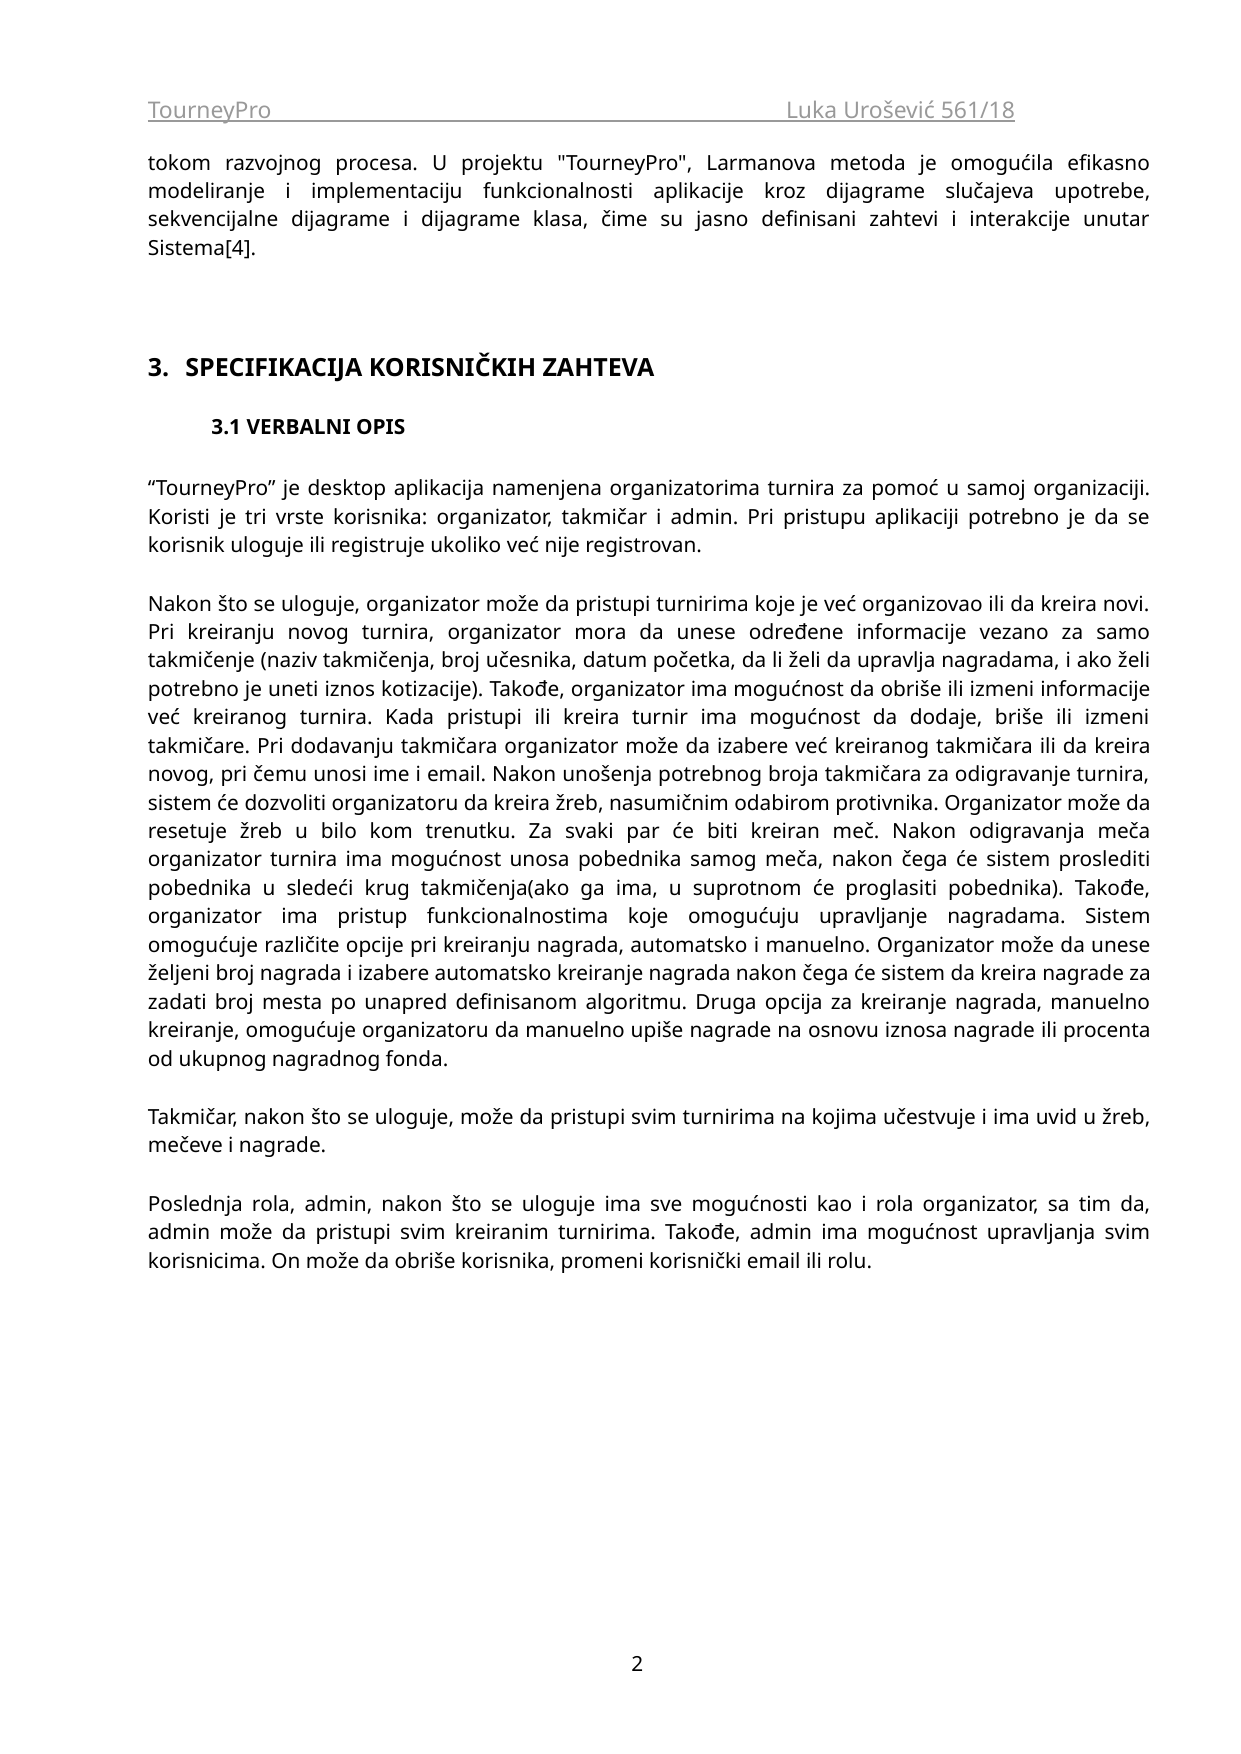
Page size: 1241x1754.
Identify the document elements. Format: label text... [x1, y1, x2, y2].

text Takmičar, nakon što se uloguje, može da pristupi svim turnirima na kojima učestvuje i ima uvid u žreb, mečeve i nagrade. [148, 1102, 1152, 1159]
text Poslednja rola, admin, nakon što se uloguje ima sve mogućnosti kao i rola organizator, sa tim da, admin može da pristupi svim kreiranim turnirima. Takođe, admin ima mogućnost upravljanja svim korisnicima. On može da obriše korisnika, promeni korisnički email ili rolu. [148, 1189, 1152, 1274]
text Nakon što se uloguje, organizator može da pristupi turnirima koje je već organizovao ili da kreira novi. Pri kreiranju novog turnira, organizator mora da unese određene informacije vezano za samo takmičenje (naziv takmičenja, broj učesnika, datum početka, da li želi da upravlja nagradama, i ako želi potrebno je uneti iznos kotizacije). Takođe, organizator ima mogućnost da obriše ili izmeni informacije već kreiranog turnira. Kada pristupi ili kreira turnir ima mogućnost da dodaje, briše ili izmeni takmičare. Pri dodavanju takmičara organizator može da izabere već kreiranog takmičara ili da kreira novog, pri čemu unosi ime i email. Nakon unošenja potrebnog broja takmičara za odigravanje turnira, sistem će dozvoliti organizatoru da kreira žreb, nasumičnim odabirom protivnika. Organizator može da resetuje žreb u bilo kom trenutku. Za svaki par će biti kreiran meč. Nakon odigravanja meča organizator turnira ima mogućnost unosa pobednika samog meča, nakon čega će sistem proslediti pobednika u sledeći krug takmičenja(ako ga ima, u suprotnom će proglasiti pobednika). Takođe, organizator ima pristup funkcionalnostima koje omogućuju upravljanje nagradama. Sistem omogućuje različite opcije pri kreiranju nagrada, automatsko i manuelno. Organizator može da unese željeni broj nagrada i izabere automatsko kreiranje nagrada nakon čega će sistem da kreira nagrade za zadati broj mesta po unapred definisanom algoritmu. Druga opcija za kreiranje nagrada, manuelno kreiranje, omogućuje organizatoru da manuelno upiše nagrade na osnovu iznosa nagrade ili procenta od ukupnog nagradnog fonda. [148, 589, 1152, 1072]
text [148, 148, 1152, 261]
text “TourneyPro” je desktop aplikacija namenjena organizatorima turnira za pomoć u samoj organizaciji. Koristi je tri vrste korisnika: organizator, takmičar i admin. Pri pristupu aplikaciji potrebno je da se korisnik uloguje ili registruje ukoliko već nije registrovan. [148, 473, 1152, 559]
subtitle SPECIFIKACIJA KORISNIČKIH ZAHTEVA [148, 350, 1152, 384]
subtitle 3.1 VERBALNI OPIS [211, 412, 1152, 441]
